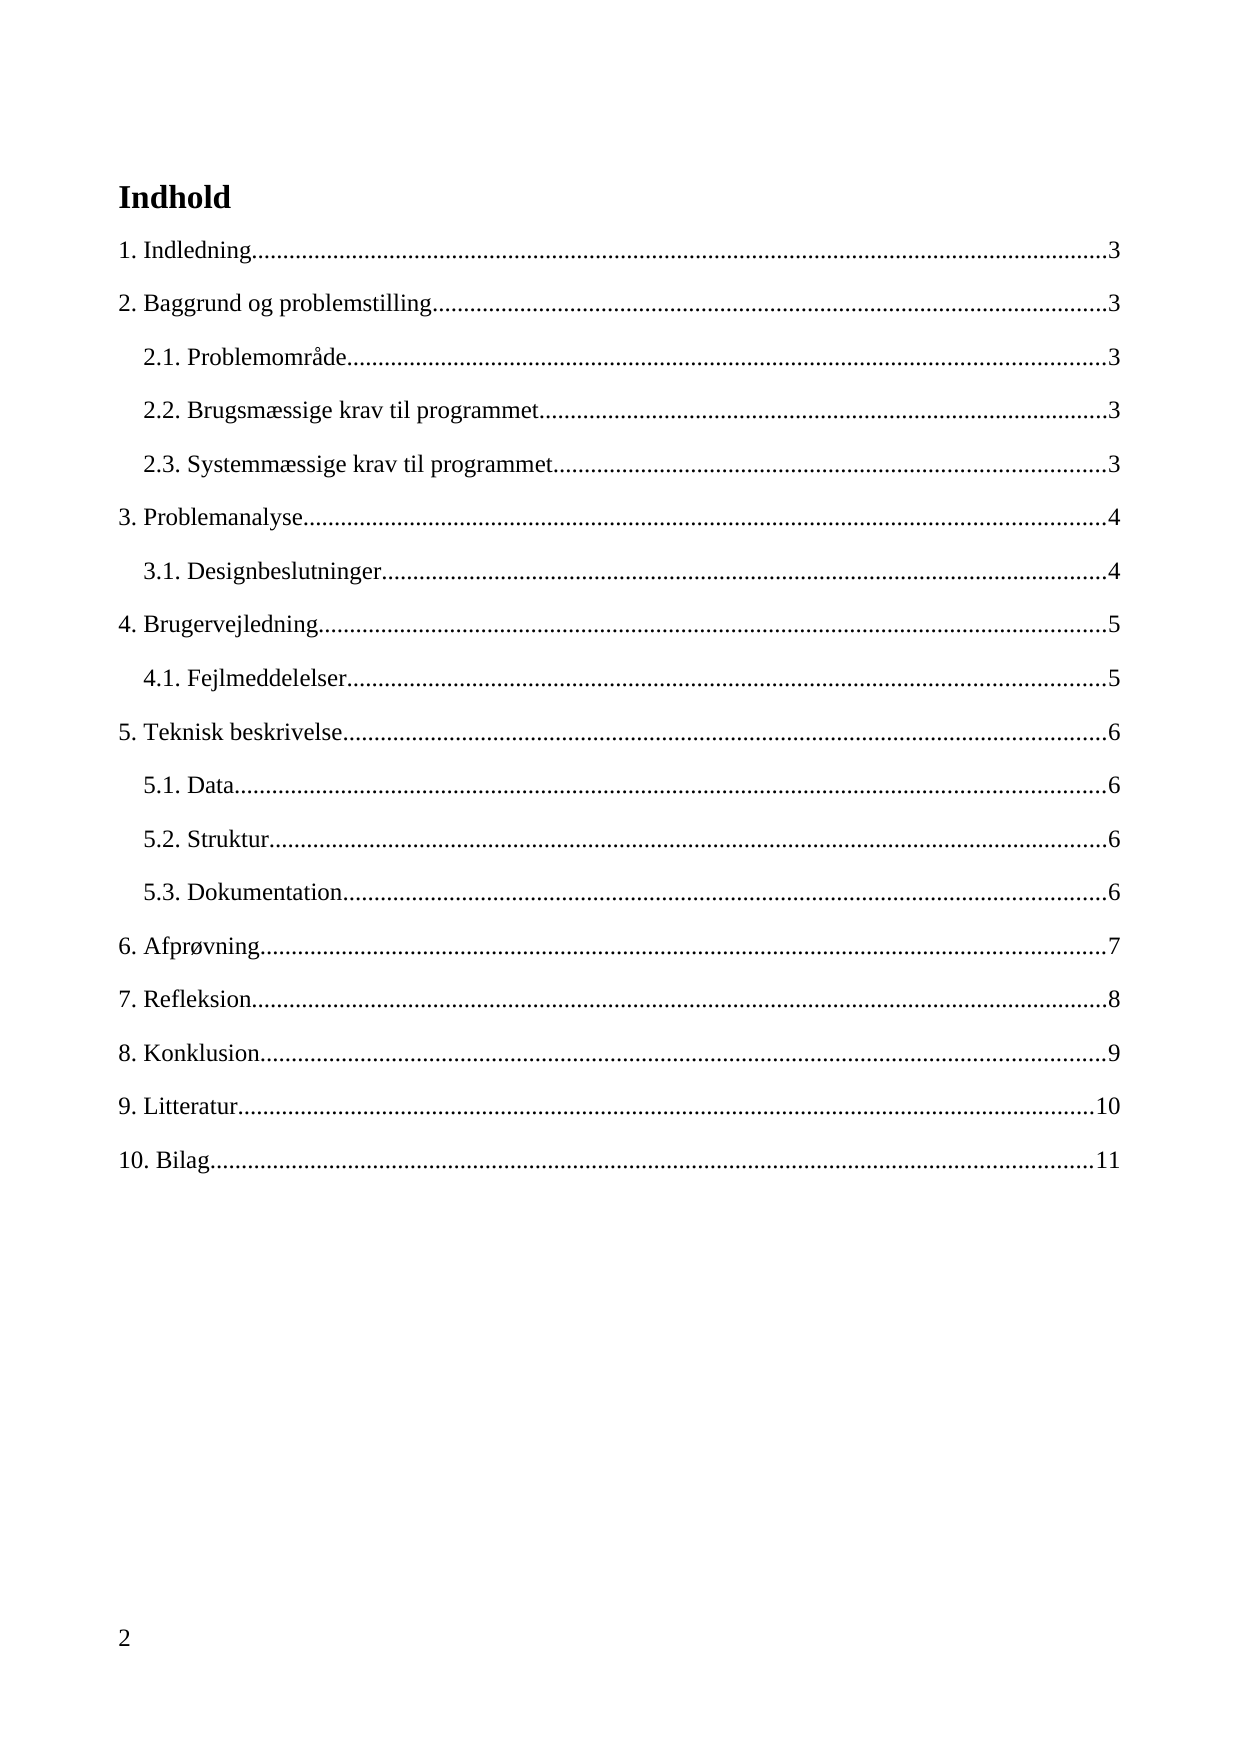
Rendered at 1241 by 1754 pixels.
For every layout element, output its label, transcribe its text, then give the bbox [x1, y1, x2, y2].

text 3. Problemanalyse 4 [118, 502, 1122, 531]
text 1. Indledning 3 [118, 235, 1122, 263]
text 3.1. Designbeslutninger 4 [143, 556, 1122, 585]
text 5.2. Struktur 6 [143, 824, 1122, 852]
text 7. Refleksion 8 [118, 984, 1122, 1013]
text 4.1. Fejlmeddelelser 5 [143, 663, 1122, 692]
text 10. Bilag 11 [118, 1145, 1122, 1174]
text 6. Afprøvning 7 [118, 931, 1122, 959]
text 2. Baggrund og problemstilling 3 [118, 288, 1122, 317]
text 5.1. Data 6 [143, 770, 1122, 799]
text 2.1. Problemområde 3 [143, 342, 1122, 371]
text 9. Litteratur 10 [118, 1091, 1122, 1120]
text 8. Konklusion 9 [118, 1038, 1122, 1067]
text Indhold [118, 177, 1122, 216]
text 5.3. Dokumentation 6 [143, 877, 1122, 906]
text 2.3. Systemmæssige krav til programmet 3 [143, 449, 1122, 478]
text 4. Brugervejledning 5 [118, 609, 1122, 638]
text 5. Teknisk beskrivelse 6 [118, 717, 1122, 745]
text 2.2. Brugsmæssige krav til programmet 3 [143, 395, 1122, 424]
